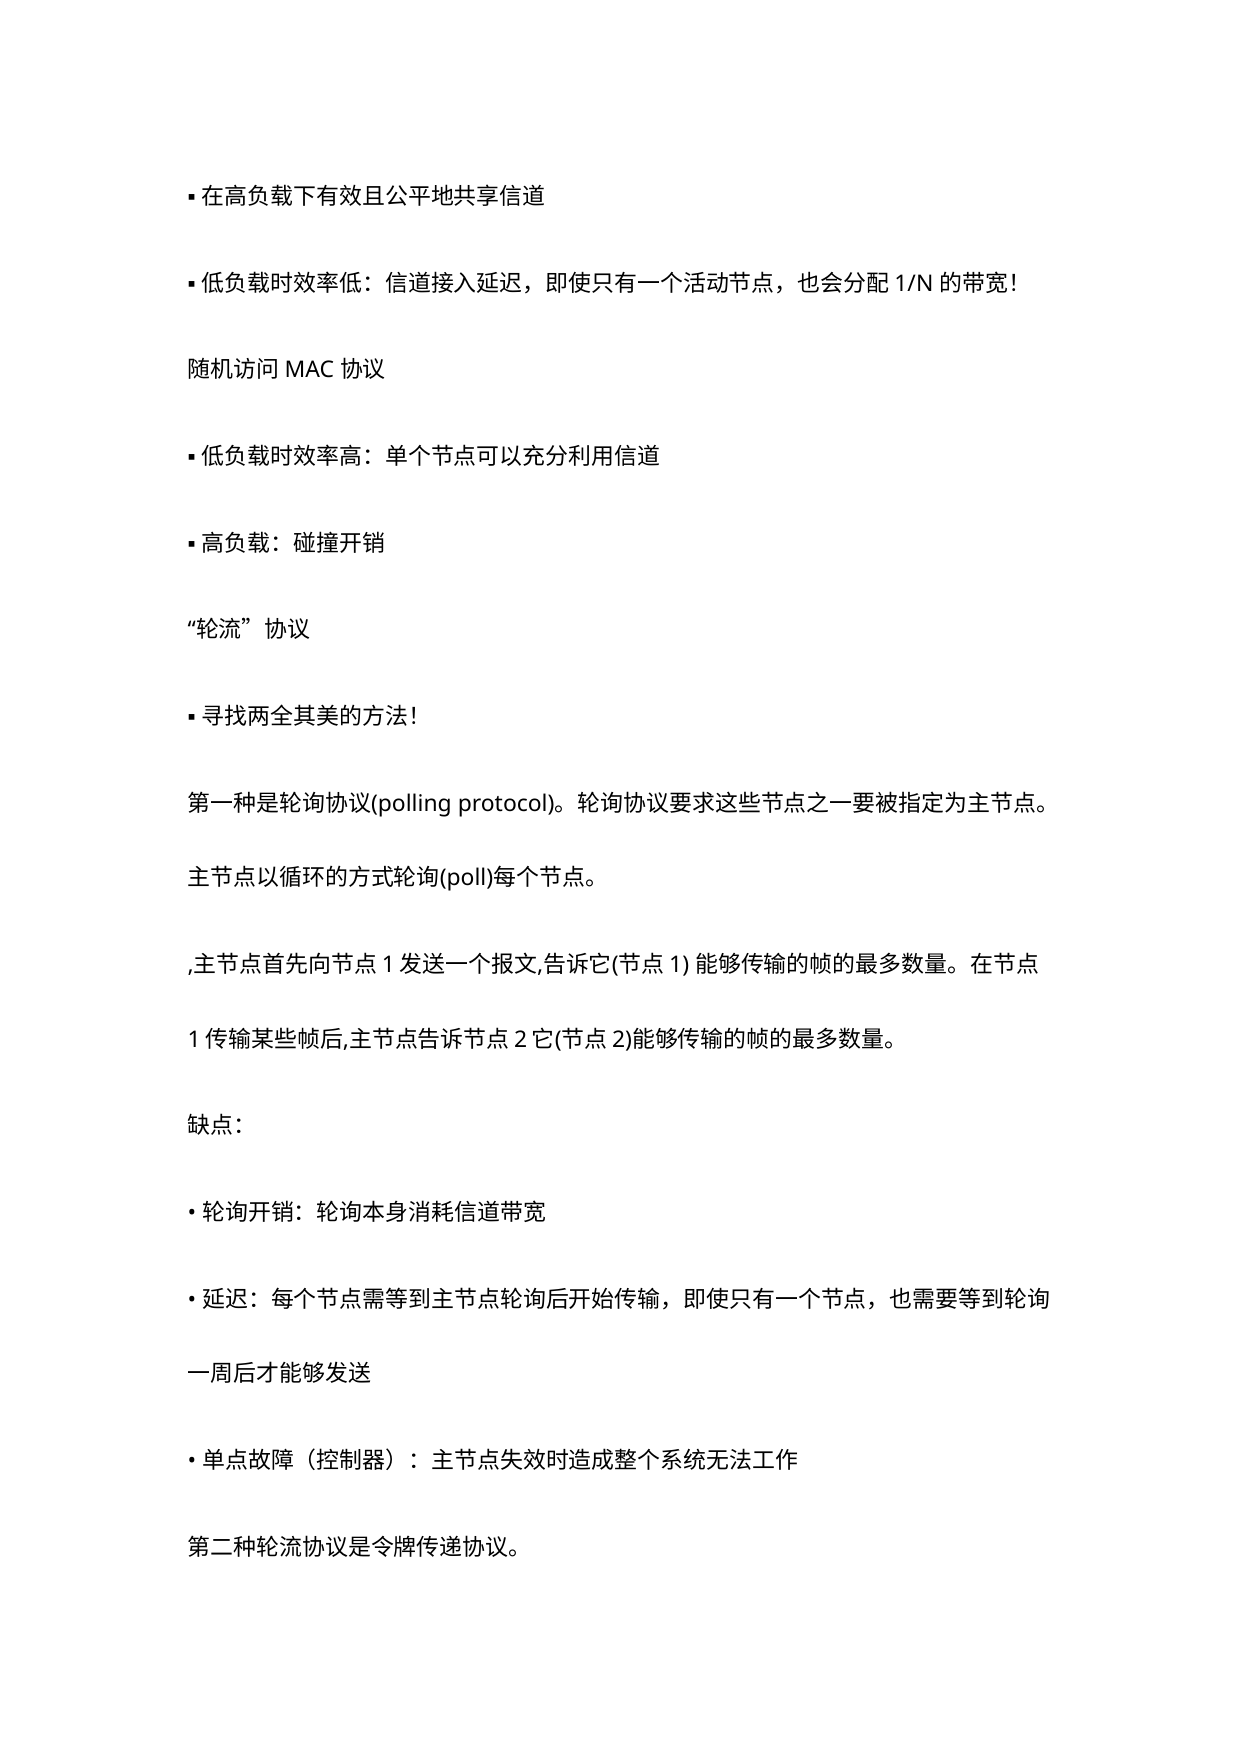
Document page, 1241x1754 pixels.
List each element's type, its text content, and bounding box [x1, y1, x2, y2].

text ▪ 低负载时效率低：信道接入延迟，即使只有一个活动节点，也会分配 1/N 的带宽！ [187, 249, 1053, 314]
text 第二种轮流协议是令牌传递协议。 [187, 1512, 1053, 1577]
text • 轮询开销：轮询本身消耗信道带宽 [187, 1178, 1053, 1243]
text 缺点： [187, 1091, 1053, 1156]
text “轮流”协议 [187, 595, 1053, 660]
text ,主节点首先向节点1发送一个报文,告诉它(节点1) 能够传输的帧的最多数量。在节点1传输某些帧后,主节点告诉节点2它(节点2)能够传输的帧的最多数量。 [187, 930, 1053, 1070]
text 第一种是轮询协议(polling protocol)。轮询协议要求这些节点之一要被指定为主节点。主节点以循环的方式轮询(poll)每个节点。 [187, 769, 1053, 908]
text ▪ 低负载时效率高：单个节点可以充分利用信道 [187, 422, 1053, 487]
text ▪ 在高负载下有效且公平地共享信道 [187, 162, 1053, 227]
text ▪ 高负载：碰撞开销 [187, 509, 1053, 574]
text ▪ 寻找两全其美的方法！ [187, 682, 1053, 747]
text 随机访问 MAC 协议 [187, 335, 1053, 400]
text • 单点故障（控制器）：主节点失效时造成整个系统无法工作 [187, 1426, 1053, 1491]
text • 延迟：每个节点需等到主节点轮询后开始传输，即使只有一个节点，也需要等到轮询一周后才能够发送 [187, 1264, 1053, 1404]
